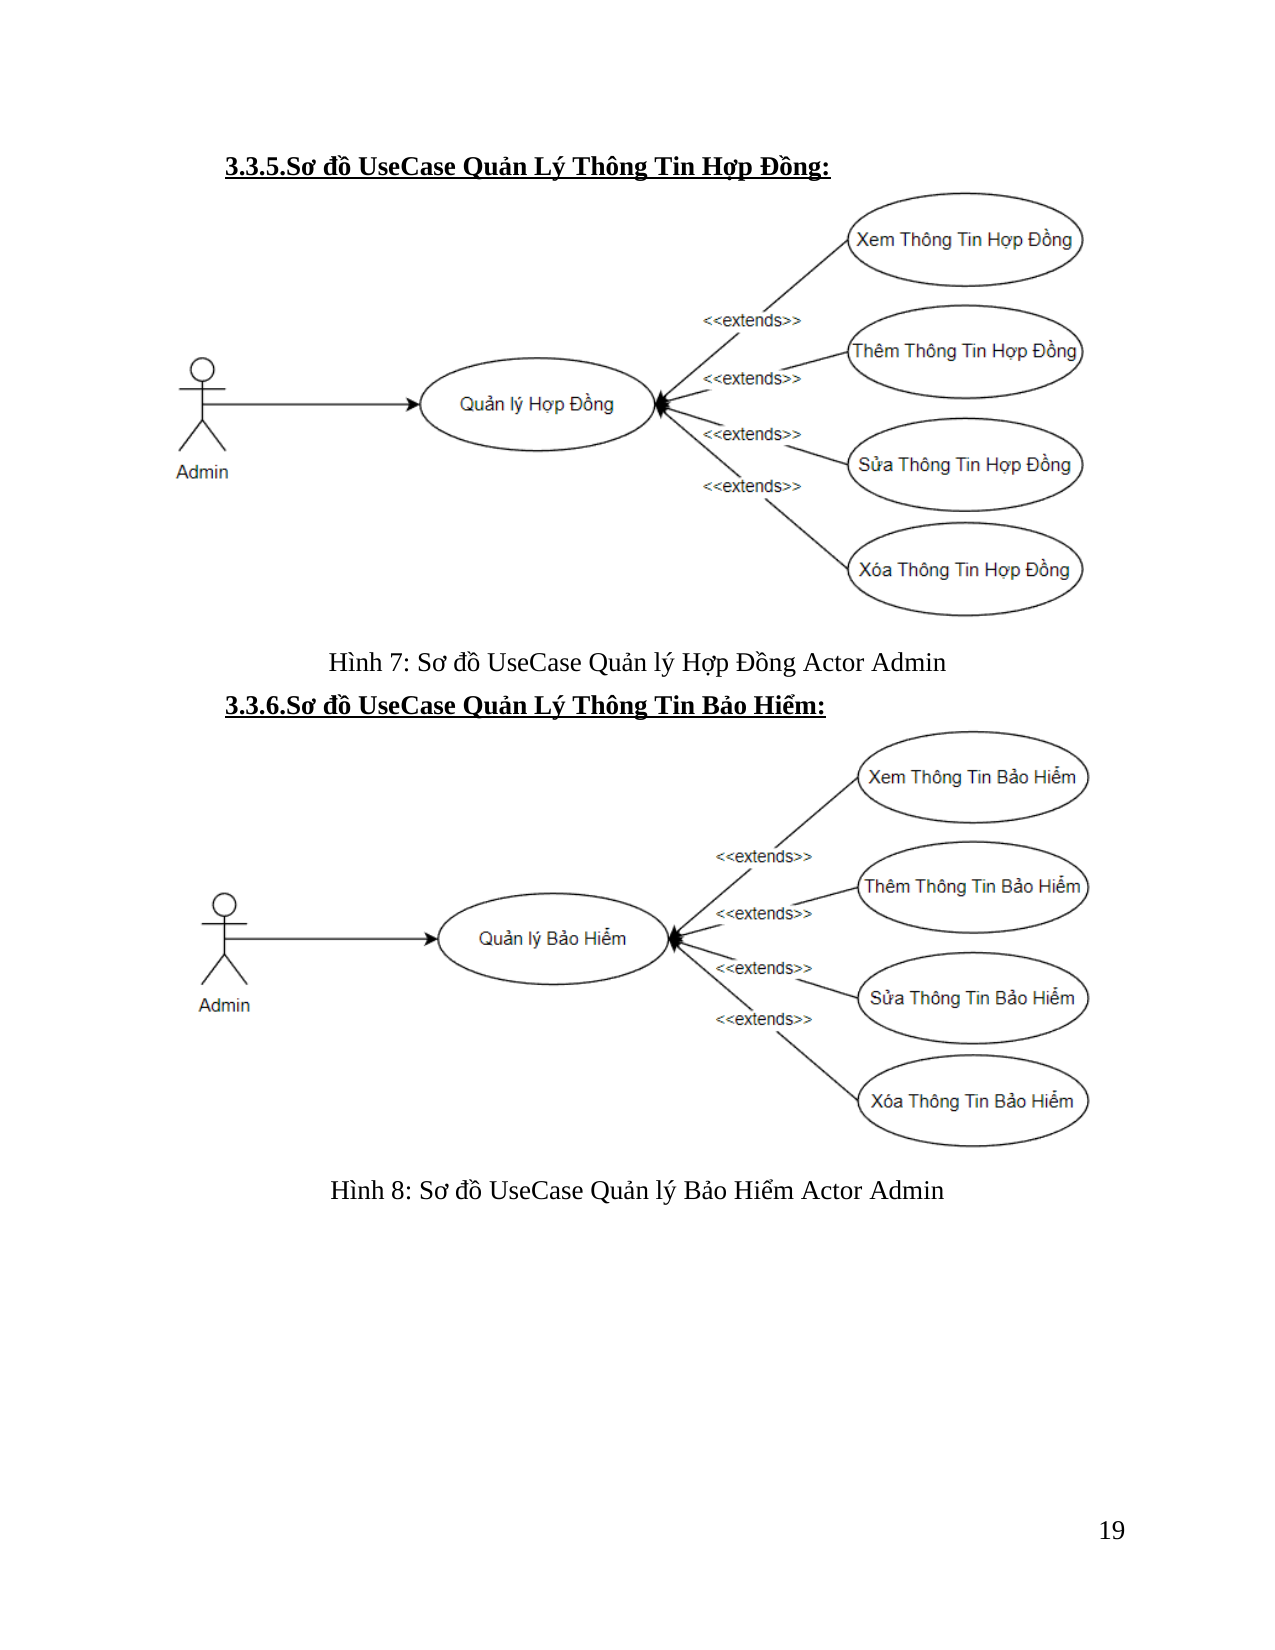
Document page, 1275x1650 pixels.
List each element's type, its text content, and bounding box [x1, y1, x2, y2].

text Hình 8: Sơ đồ UseCase Quản lý Bảo Hiểm Actor Admin [150, 1174, 1125, 1205]
text Hình 7: Sơ đồ UseCase Quản lý Hợp Đồng Actor Admin [150, 646, 1125, 677]
text 3.3.6.Sơ đồ UseCase Quản Lý Thông Tin Bảo Hiểm: [225, 689, 1125, 720]
text 3.3.5.Sơ đồ UseCase Quản Lý Thông Tin Hợp Đồng: [225, 150, 1125, 181]
picture [150, 183, 1125, 627]
picture [150, 725, 1125, 1155]
